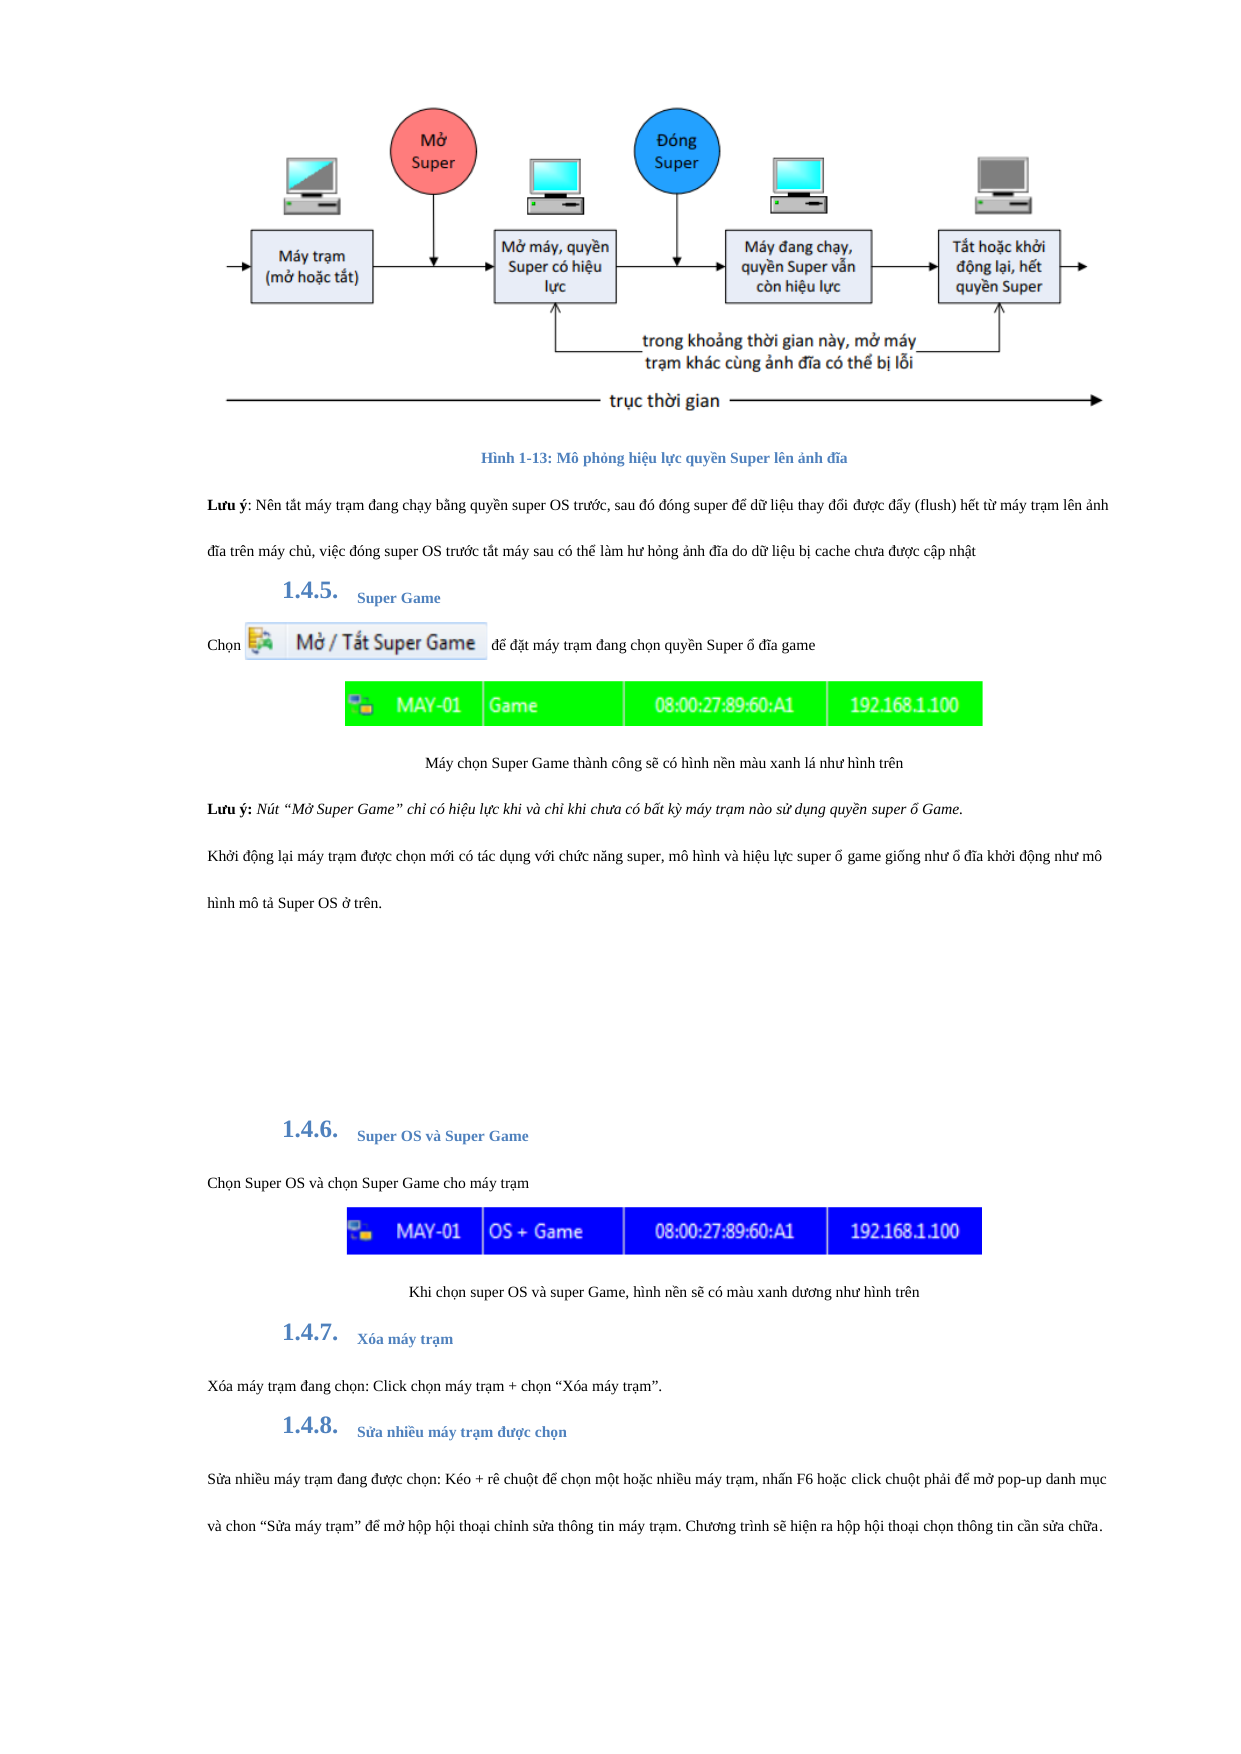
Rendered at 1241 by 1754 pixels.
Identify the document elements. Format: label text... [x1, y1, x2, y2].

picture [345, 681, 984, 726]
text Chọn Super OS và chọn Super Game cho máy trạm [207, 1160, 1122, 1191]
text Xóa máy trạm đang chọn: Click chọn máy trạm + chọn “Xóa máy trạm”. [207, 1363, 1122, 1394]
picture [207, 103, 1122, 421]
text Khi chọn super OS và super Game, hình nền sẽ có màu xanh dương như hình trên [207, 1270, 1122, 1301]
text Máy chọn Super Game thành công sẽ có hình nền màu xanh lá như hình trên [207, 740, 1122, 771]
list Xóa máy trạm [282, 1317, 1122, 1348]
list Super Game [282, 575, 1122, 607]
text Lưu ý: Nên tắt máy trạm đang chạy bằng quyền super OS trước, sau đó đóng super để dữ liệu thay đổi được đẩy (flush) hết từ máy trạm lên ảnh đĩa trên máy chủ, việc đóng super OS trước tắt máy sau có thể làm hư hỏng ảnh đĩa do dữ liệu bị cache chưa được cập nhật [207, 482, 1122, 560]
text Hình 1-13: Mô phỏng hiệu lực quyền Super lên ảnh đĩa [207, 435, 1122, 467]
list Sửa nhiều máy trạm được chọn [282, 1410, 1122, 1441]
picture [346, 1207, 982, 1256]
text Sửa nhiều máy trạm đang được chọn: Kéo + rê chuột để chọn một hoặc nhiều máy trạm, nhấn F6 hoặc click chuột phải để mở pop-up danh mục và chon “Sửa máy trạm” để mở hộp hội thoại chỉnh sửa thông tin máy trạm. Chương trình sẽ hiện ra hộp hội thoại chọn thông tin cần sửa chữa. [207, 1457, 1122, 1534]
list Super OS và Super Game [282, 1114, 1122, 1145]
picture [244, 622, 488, 660]
text Lưu ý: Nút “Mở Super Game” chỉ có hiệu lực khi và chỉ khi chưa có bất kỳ máy trạm nào sử dụng quyền super ổ Game. Khởi động lại máy trạm được chọn mới có tác dụng với chức năng super, mô hình và hiệu lực super ổ game giống như ổ đĩa khởi động như mô hình mô tả Super OS ở trên. [207, 787, 1122, 911]
text Chọn để đặt máy trạm đang chọn quyền Super ổ đĩa game [207, 622, 1122, 665]
